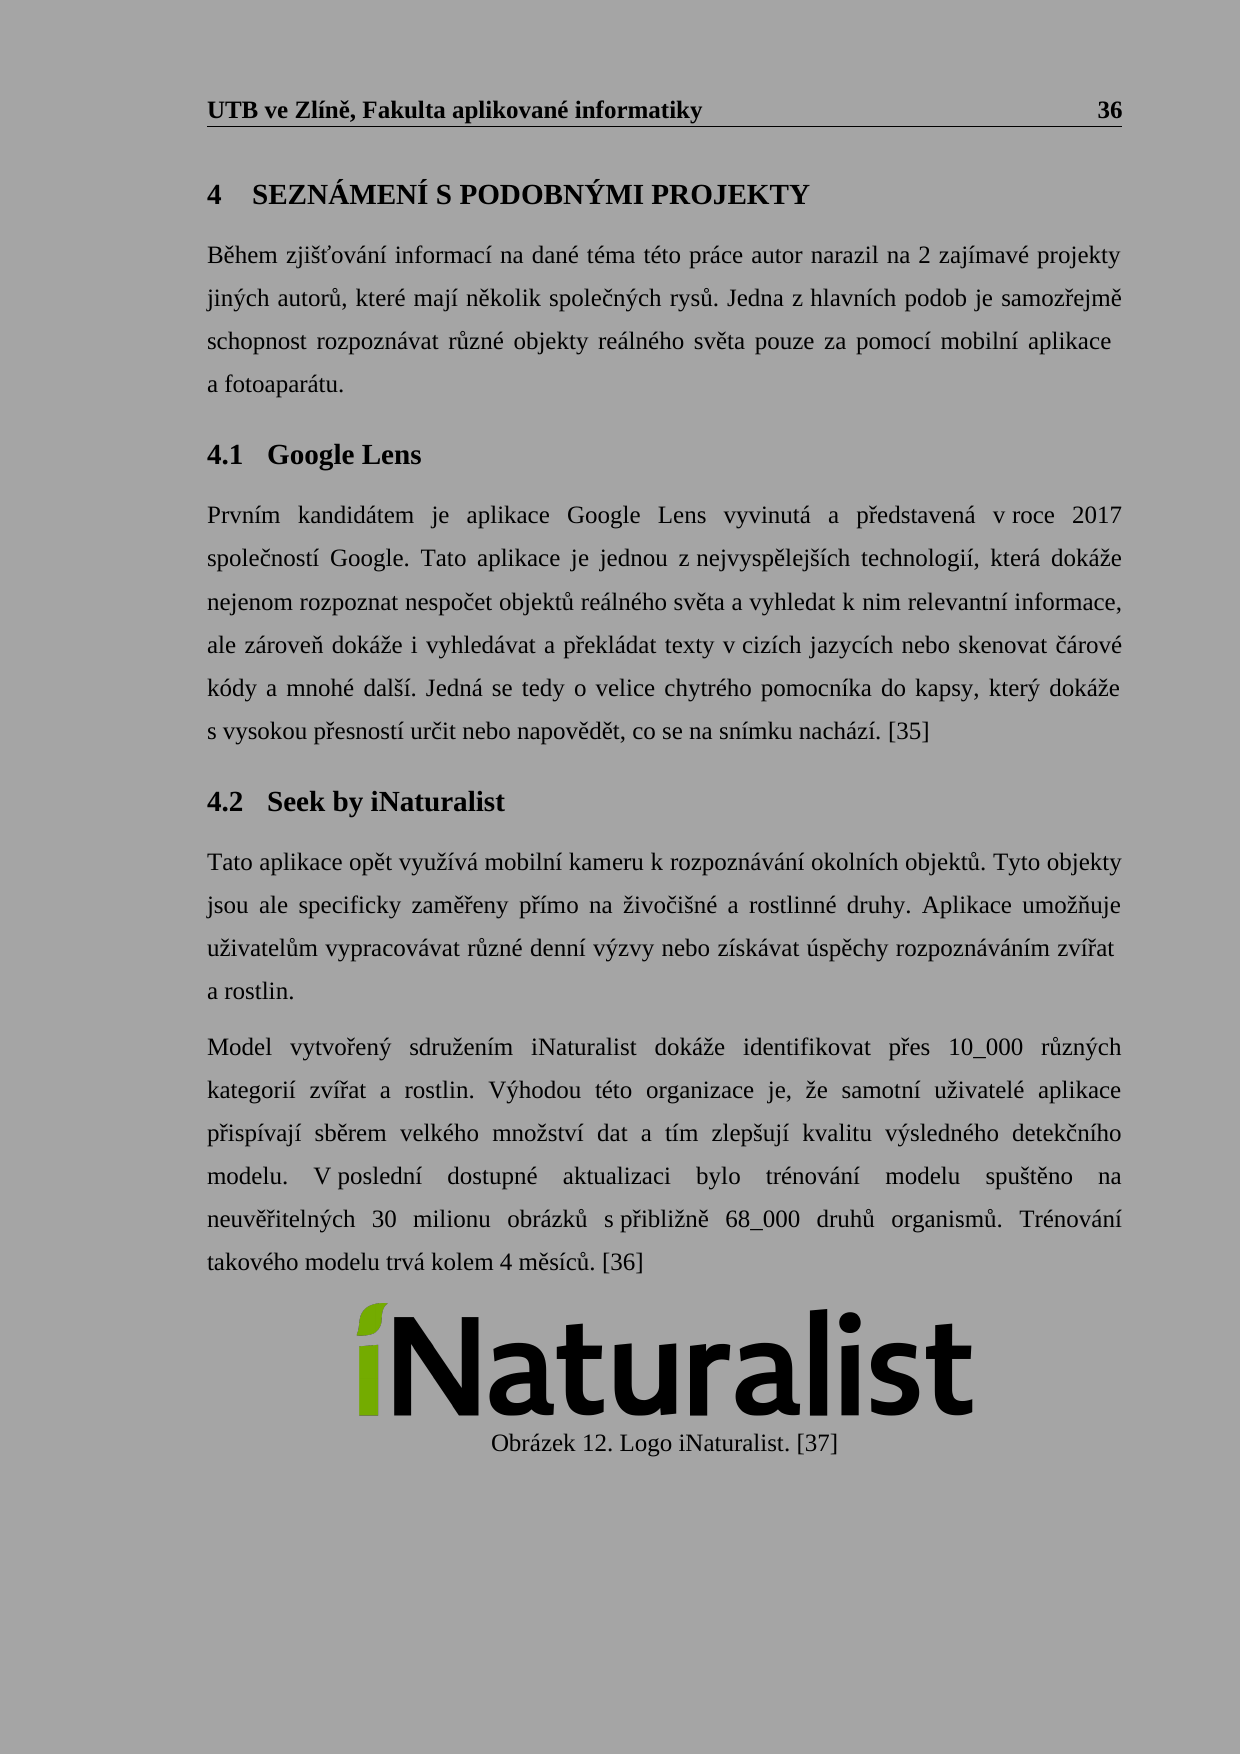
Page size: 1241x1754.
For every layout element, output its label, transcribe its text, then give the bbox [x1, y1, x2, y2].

text Během zjišťování informací na dané téma této práce autor narazil na 2 zajímavé projekty jiných autorů, které mají několik společných rysů. Jedna z hlavních podob je samozřejmě schopnost rozpoznávat různé objekty reálného světa pouze za pomocí mobilní aplikace a fotoaparátu. [207, 240, 1122, 398]
text Obrázek 12. Logo iNaturalist. [207, 1428, 1122, 1457]
subtitle Seek by iNaturalist [207, 784, 1122, 818]
text Model vytvořený sdružením iNaturalist dokáže identifikovat přes 10_000 různých kategorií zvířat a rostlin. Výhodou této organizace je, že samotní uživatelé aplikace přispívají sběrem velkého množství dat a tím zlepšují kvalitu výsledného detekčního modelu. V poslední dostupné aktualizaci bylo trénování modelu spuštěno na neuvěřitelných 30 milionu obrázků s přibližně 68_000 druhů organismů. Trénování takového modelu trvá kolem 4 měsíců. [207, 1032, 1122, 1276]
subtitle Google Lens [207, 437, 1122, 471]
subtitle Seznámení s podobnými projekty [207, 177, 1122, 211]
text Prvním kandidátem je aplikace Google Lens vyvinutá a představená v roce 2017 společností Google. Tato aplikace je jednou z nejvyspělejších technologií, která dokáže nejenom rozpoznat nespočet objektů reálného světa a vyhledat k nim relevantní informace, ale zároveň dokáže i vyhledávat a překládat texty v cizích jazycích nebo skenovat čárové kódy a mnohé další. Jedná se tedy o velice chytrého pomocníka do kapsy, který dokáže s vysokou přesností určit nebo napovědět, co se na snímku nachází. [207, 500, 1122, 745]
text Tato aplikace opět využívá mobilní kameru k rozpoznávání okolních objektů. Tyto objekty jsou ale specificky zaměřeny přímo na živočišné a rostlinné druhy. Aplikace umožňuje uživatelům vypracovávat různé denní výzvy nebo získávat úspěchy rozpoznáváním zvířat a rostlin. [207, 847, 1122, 1005]
picture [356, 1303, 973, 1416]
